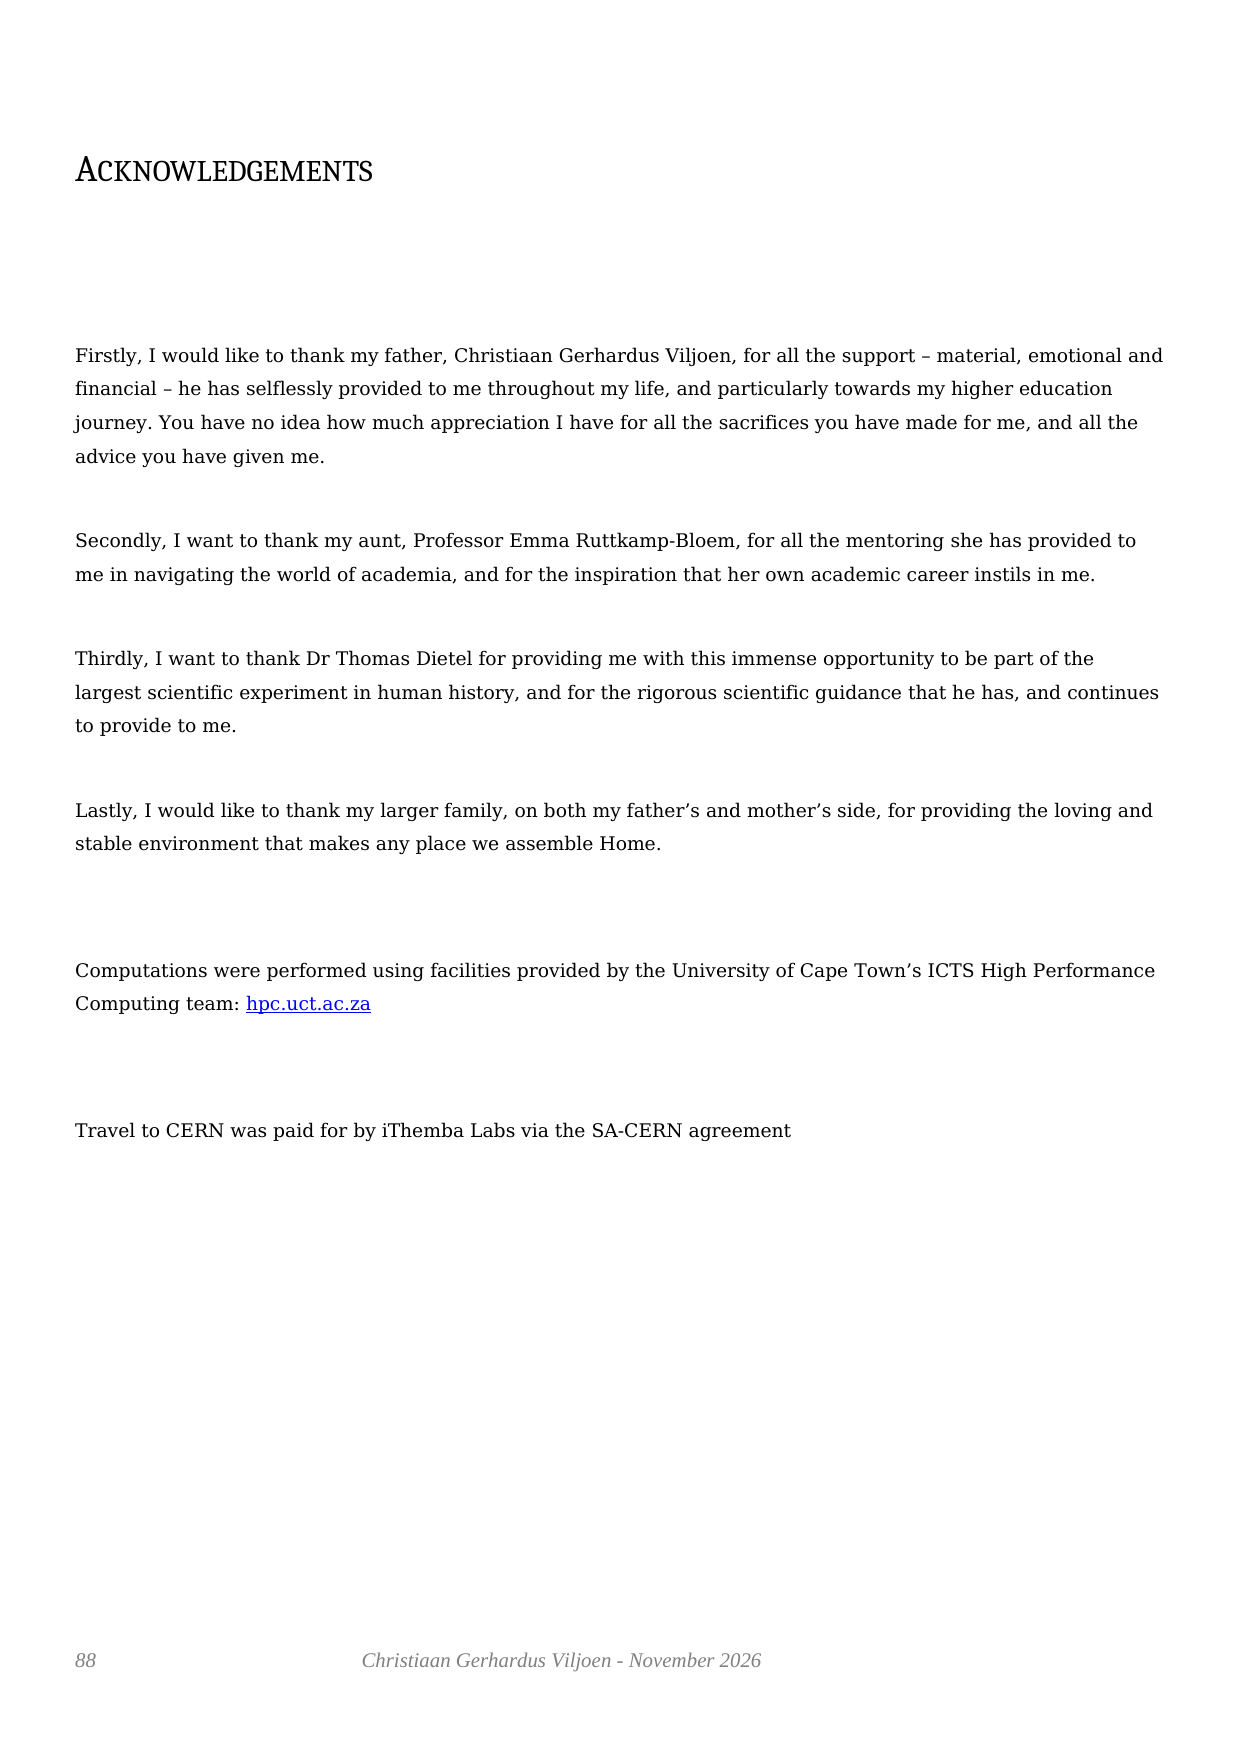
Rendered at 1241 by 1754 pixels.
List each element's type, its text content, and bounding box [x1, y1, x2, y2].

text Thirdly, I want to thank Dr Thomas Dietel for providing me with this immense opportunity to be part of the largest scientific experiment in human history, and for the rigorous scientific guidance that he has, and continues to provide to me. [75, 647, 1165, 737]
text Travel to CERN was paid for by iThemba Labs via the SA-CERN agreement [75, 1118, 1165, 1141]
text Computations were performed using facilities provided by the University of Cape Town’s ICTS High Performance Computing team: hpc.uct.ac.za [75, 958, 1165, 1014]
subtitle Acknowledgements [75, 148, 1165, 191]
text Firstly, I would like to thank my father, Christiaan Gerhardus Viljoen, for all the support – material, emotional and financial – he has selflessly provided to me throughout my life, and particularly towards my higher education journey. You have no idea how much appreciation I have for all the sacrifices you have made for me, and all the advice you have given me. [75, 343, 1165, 467]
text Secondly, I want to thank my aunt, Professor Emma Ruttkamp-Bloem, for all the mentoring she has provided to me in navigating the world of academia, and for the inspiration that her own academic career instils in me. [75, 529, 1165, 585]
text Lastly, I would like to thank my larger family, on both my father’s and mother’s side, for providing the loving and stable environment that makes any place we assemble Home. [75, 798, 1165, 854]
